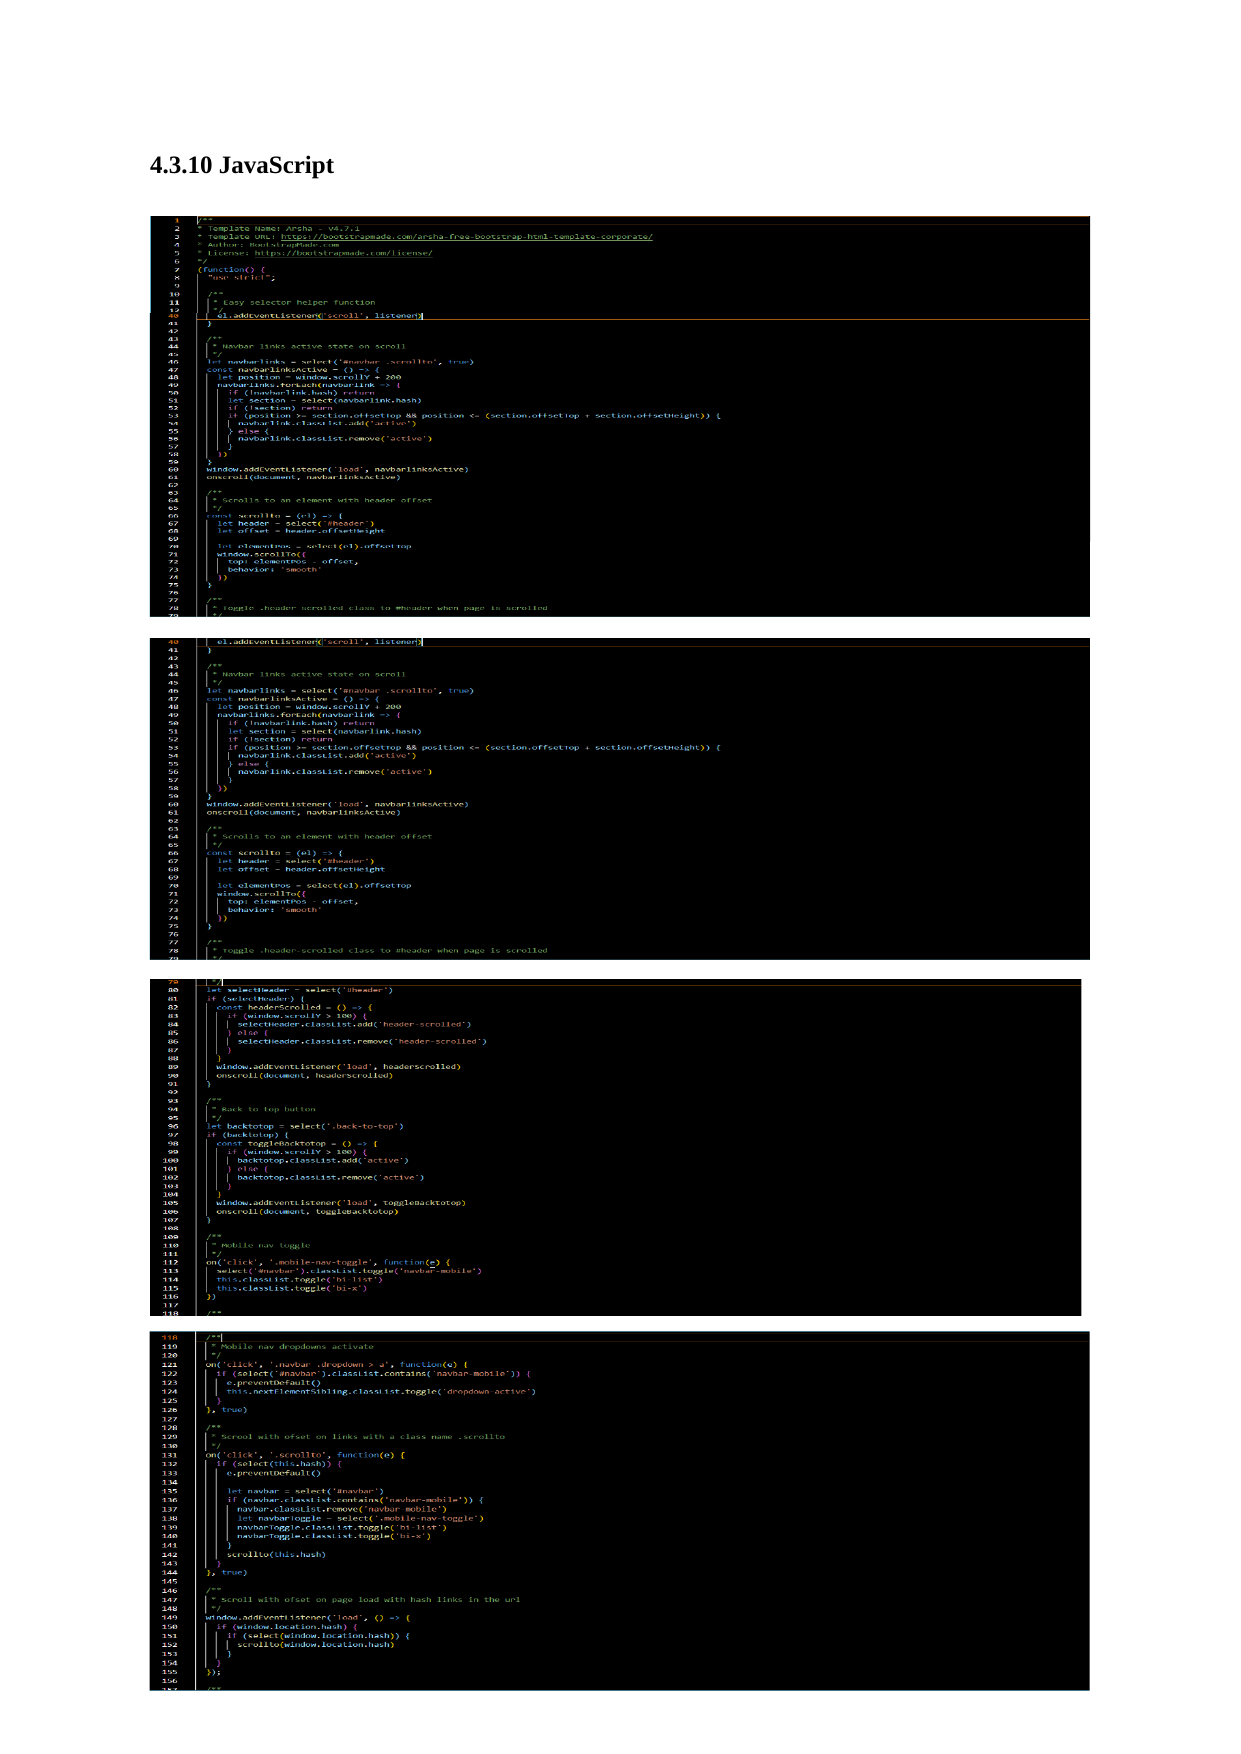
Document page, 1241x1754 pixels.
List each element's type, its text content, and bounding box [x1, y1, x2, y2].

picture [149, 1331, 1090, 1691]
picture [149, 638, 1090, 960]
picture [150, 979, 1082, 1316]
picture [149, 216, 1091, 617]
subtitle 4.3.10 JavaScript [150, 150, 1090, 179]
